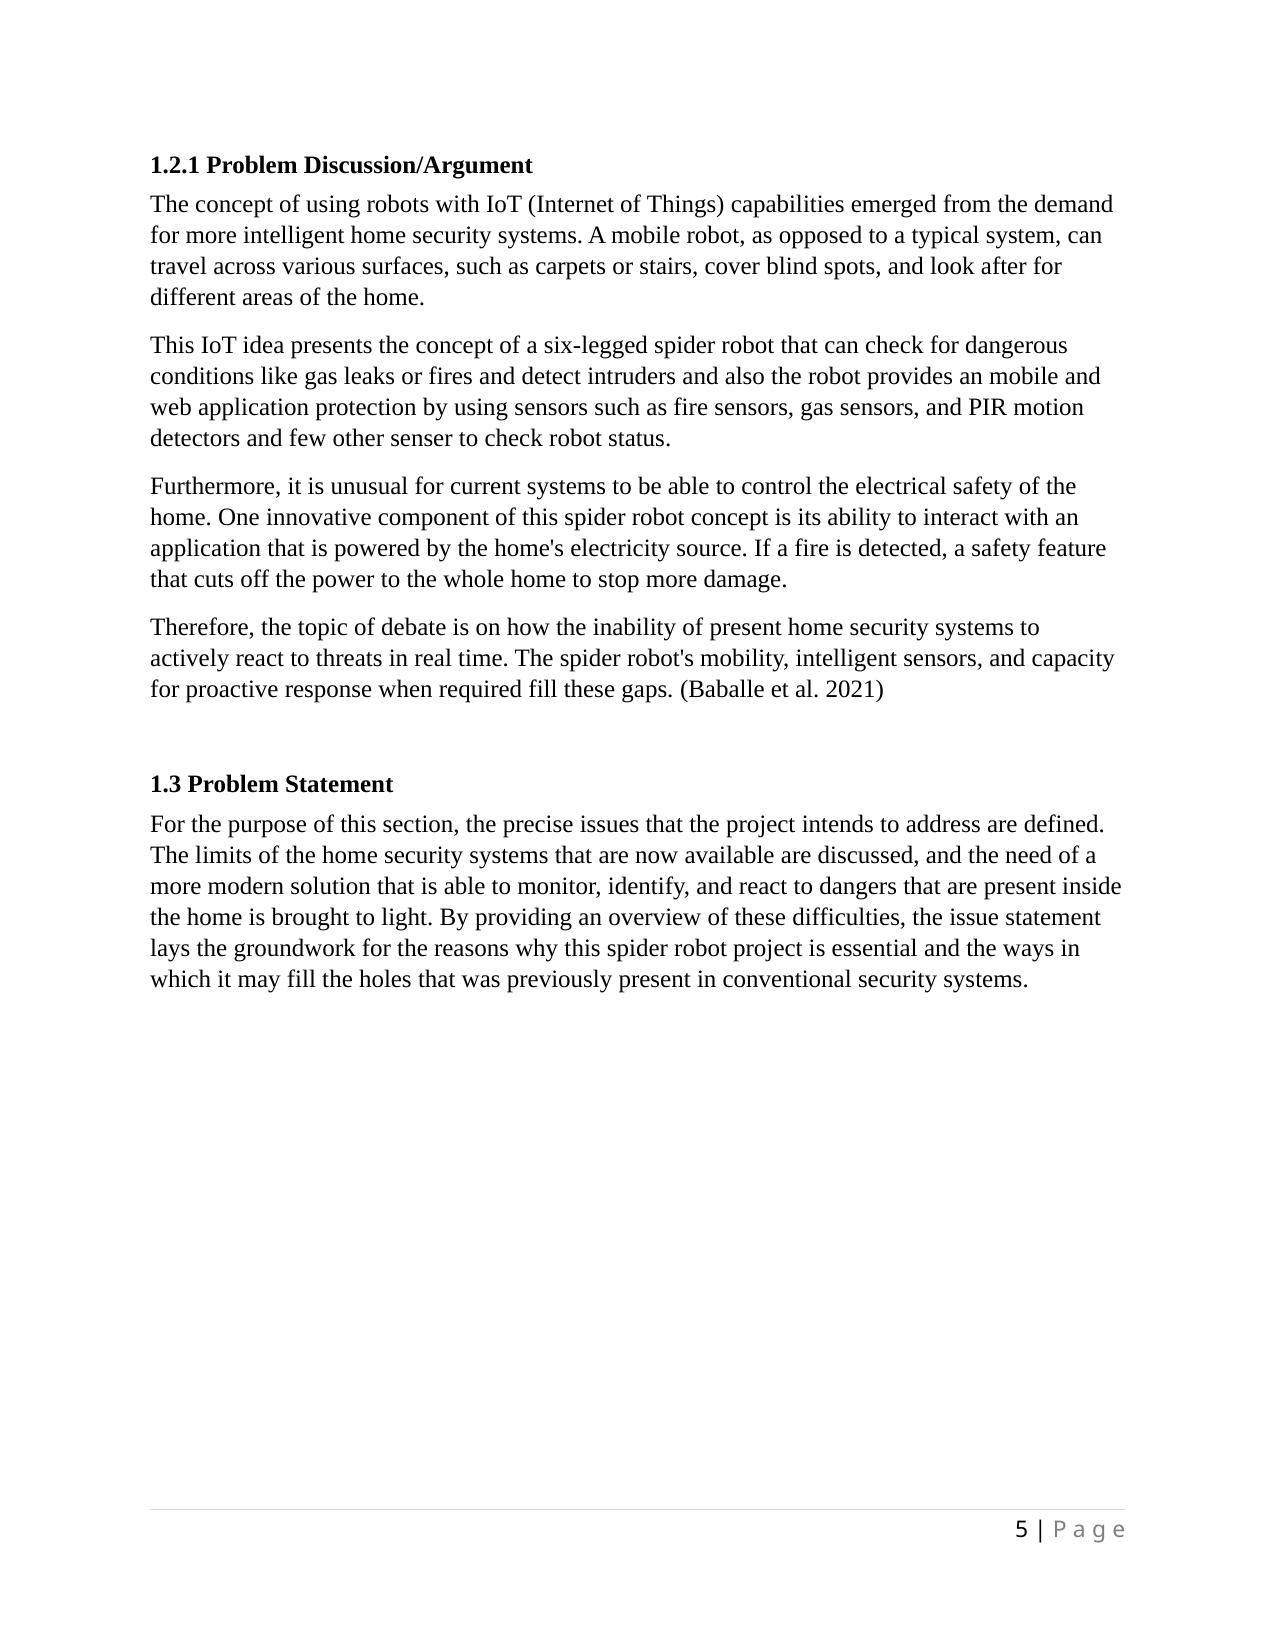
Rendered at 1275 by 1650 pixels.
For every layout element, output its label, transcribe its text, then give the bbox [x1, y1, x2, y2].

subtitle 1.3 Problem Statement [150, 769, 1125, 798]
subtitle 1.2.1 Problem Discussion/Argument [150, 150, 1125, 179]
text Therefore, the topic of debate is on how the inability of present home security systems to actively react to threats in real time. The spider robot's mobility, intelligent sensors, and capacity for proactive response when required fill these gaps. [150, 612, 1125, 703]
text Furthermore, it is unusual for current systems to be able to control the electrical safety of the home. One innovative component of this spider robot concept is its ability to interact with an application that is powered by the home's electricity source. If a fire is detected, a safety feature that cuts off the power to the whole home to stop more damage. [150, 471, 1125, 593]
text This IoT idea presents the concept of a six-legged spider robot that can check for dangerous conditions like gas leaks or fires and detect intruders and also the robot provides an mobile and web application protection by using sensors such as fire sensors, gas sensors, and PIR motion detectors and few other senser to check robot status. [150, 330, 1125, 452]
text The concept of using robots with IoT (Internet of Things) capabilities emerged from the demand for more intelligent home security systems. A mobile robot, as opposed to a typical system, can travel across various surfaces, such as carpets or stairs, cover blind spots, and look after for different areas of the home. [150, 189, 1125, 311]
text For the purpose of this section, the precise issues that the project intends to address are defined. The limits of the home security systems that are now available are discussed, and the need of a more modern solution that is able to monitor, identify, and react to dangers that are present inside the home is brought to light. By providing an overview of these difficulties, the issue statement lays the groundwork for the reasons why this spider robot project is essential and the ways in which it may fill the holes that was previously present in conventional security systems. [150, 809, 1125, 993]
